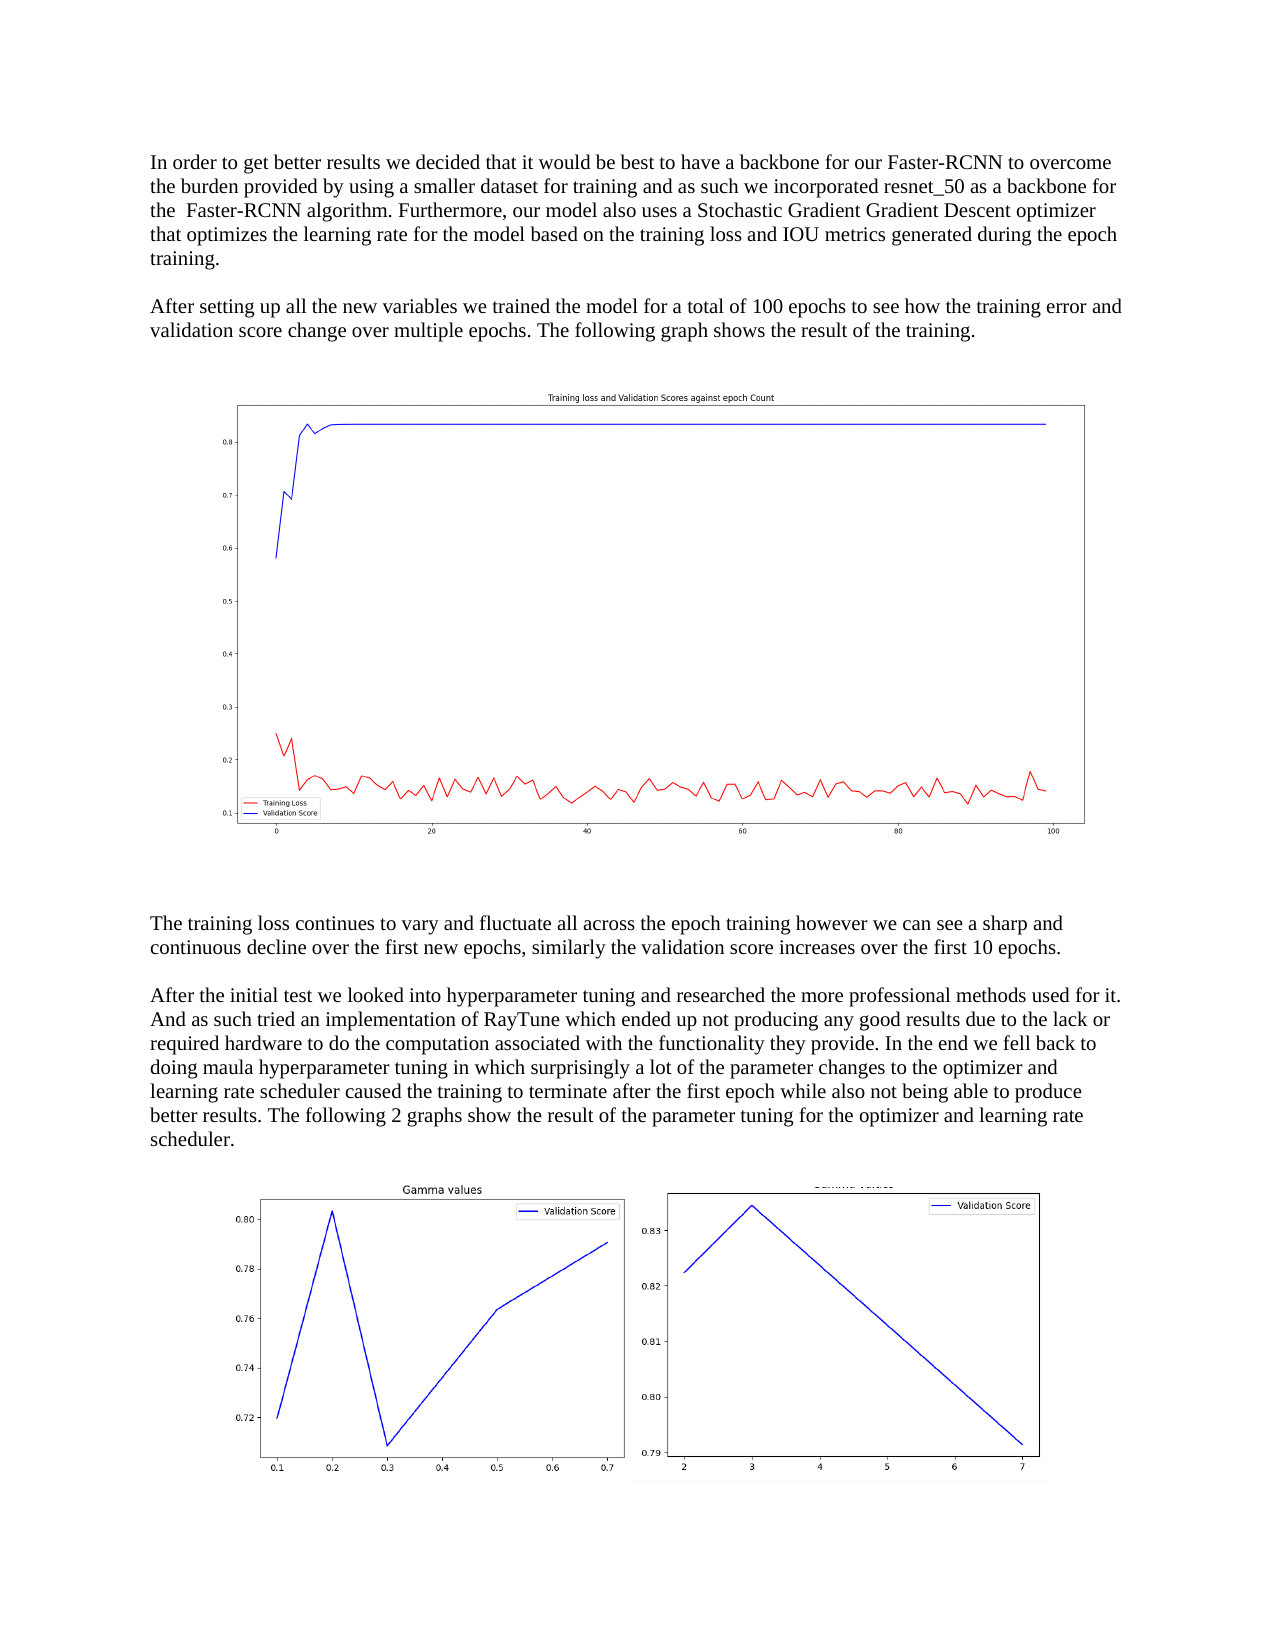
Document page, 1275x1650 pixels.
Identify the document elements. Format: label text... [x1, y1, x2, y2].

text In order to get better results we decided that it would be best to have a backbone for our Faster-RCNN to overcome the burden provided by using a smaller dataset for training and as such we incorporated resnet_50 as a backbone for the Faster-RCNN algorithm. Furthermore, our model also uses a Stochastic Gradient Gradient Descent optimizer that optimizes the learning rate for the model based on the training loss and IOU metrics generated during the epoch training. [150, 150, 1125, 270]
text After setting up all the new variables we trained the model for a total of 100 epochs to see how the training error and validation score change over multiple epochs. The following graph shows the result of the training. [150, 294, 1125, 342]
text The training loss continues to vary and fluctuate all across the epoch training however we can see a sharp and continuous decline over the first new epochs, similarly the validation score increases over the first 10 epochs. [150, 911, 1125, 959]
text After the initial test we looked into hyperparameter tuning and researched the more professional methods used for it. And as such tried an implementation of RayTune which ended up not producing any good results due to the lack or required hardware to do the computation associated with the functionality they provide. In the end we fell back to doing maula hyperparameter tuning in which surprisingly a lot of the parameter changes to the optimizer and learning rate scheduler caused the training to terminate after the first epoch while also not being able to produce better results. The following 2 graphs show the result of the parameter tuning for the optimizer and learning rate scheduler. [150, 983, 1125, 1151]
picture [225, 1175, 1046, 1482]
picture [169, 366, 1106, 863]
